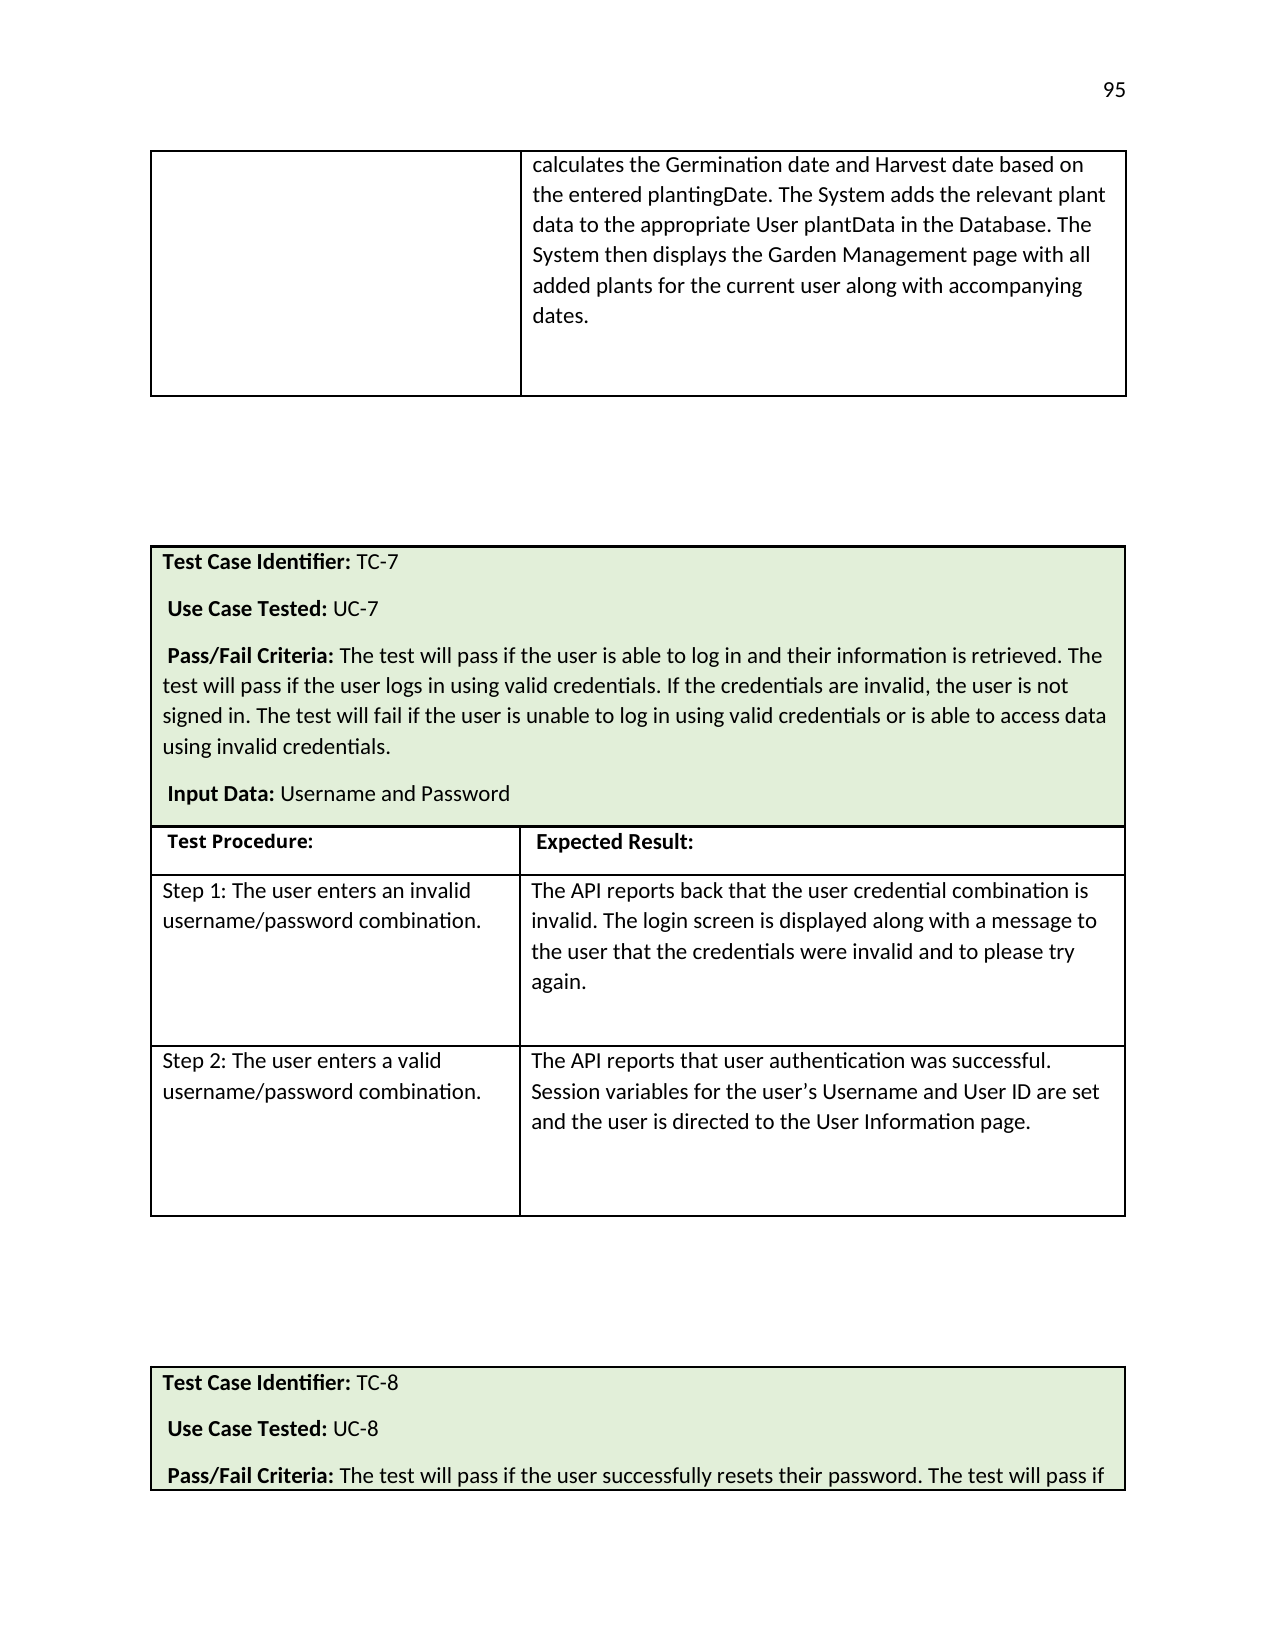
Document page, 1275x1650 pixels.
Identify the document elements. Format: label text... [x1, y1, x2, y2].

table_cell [152, 152, 520, 395]
table_cell Expected Result: [521, 828, 1124, 874]
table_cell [522, 152, 1125, 395]
table_cell Step 1: The user enters an invalid username/password combination. [152, 876, 519, 1044]
table_cell The API reports that user authentication was successful. Session variables for the user’s Username and User ID are set and the user is directed to the User Information page. [521, 1047, 1124, 1215]
table_cell The API reports back that the user credential combination is invalid. The login screen is displayed along with a message to the user that the credentials were invalid and to please try again. [521, 876, 1124, 1044]
table_header Test Case Identifier: TC-7 Use Case Tested: UC-7 Pass/Fail Criteria: The test will pass if the user is able to log in and their information is retrieved. The test will pass if the user logs in using valid credentials. If the credentials are invalid, the user is not signed in. The test will fail if the user is unable to log in using valid credentials or is able to access data using invalid credentials. Input Data: Username and Password [152, 548, 1124, 825]
table_cell Test Procedure: [152, 828, 519, 874]
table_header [152, 1368, 1124, 1489]
table_cell Step 2: The user enters a valid username/password combination. [152, 1047, 519, 1215]
